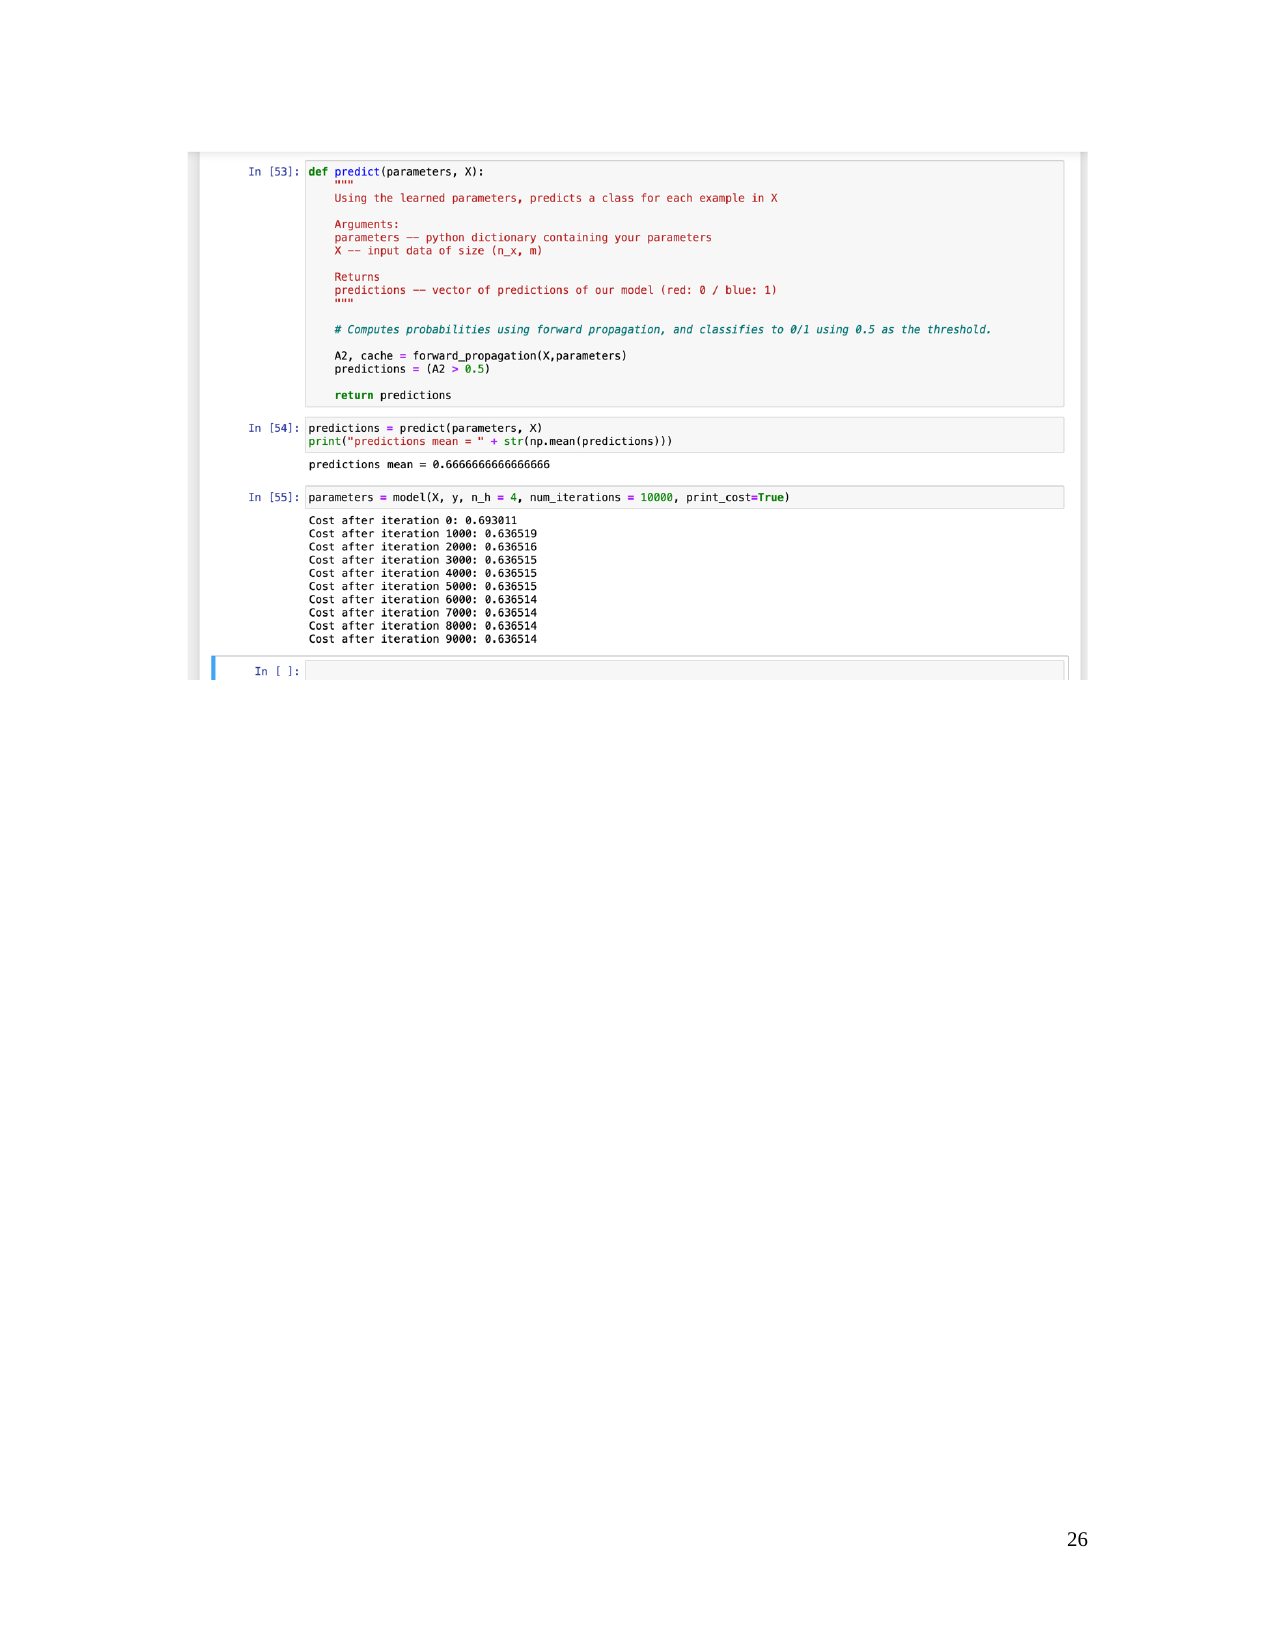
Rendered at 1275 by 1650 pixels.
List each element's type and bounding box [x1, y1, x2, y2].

picture [187, 150, 1088, 680]
